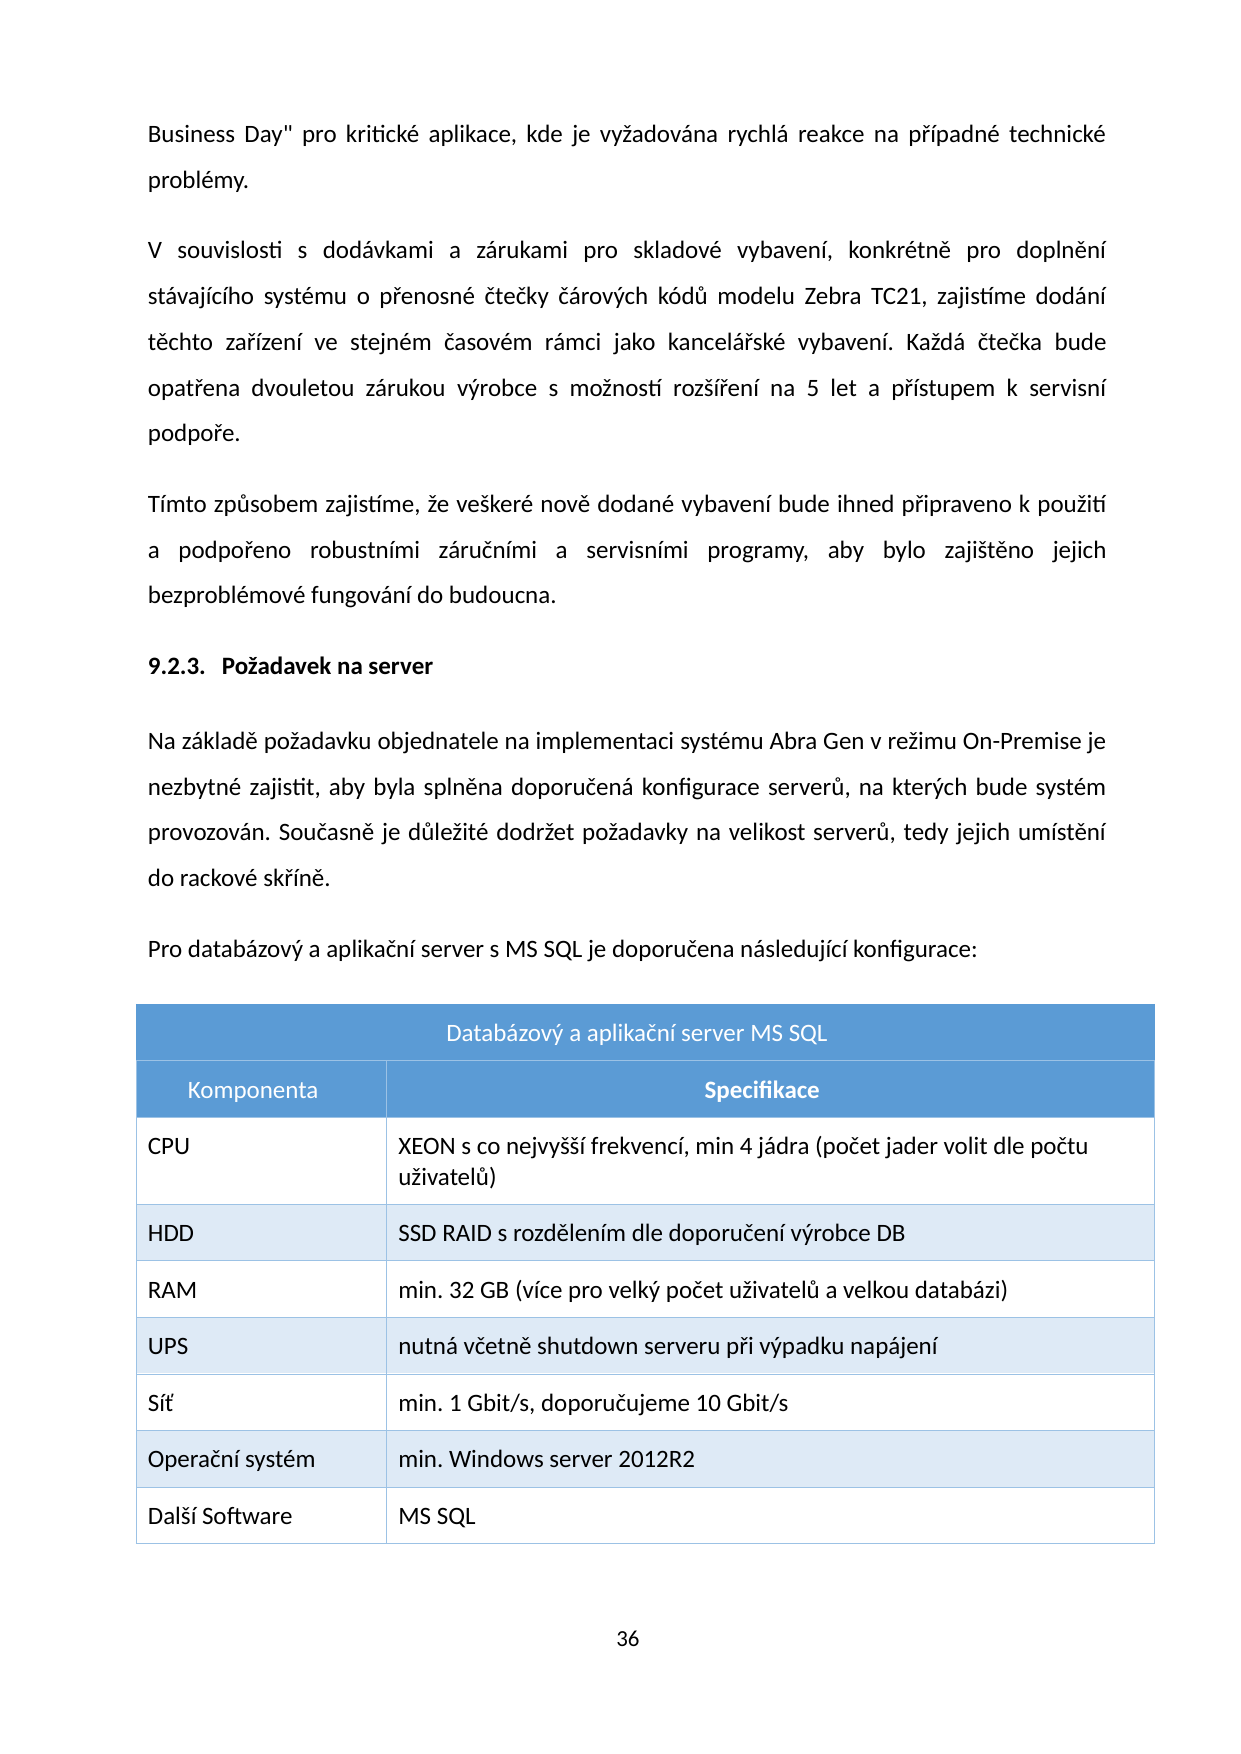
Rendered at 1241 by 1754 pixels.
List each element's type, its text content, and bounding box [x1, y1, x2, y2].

text Tímto způsobem zajistíme, že veškeré nově dodané vybavení bude ihned připraveno k použití a podpořeno robustními záručními a servisními programy, aby bylo zajištěno jejich bezproblémové fungování do budoucna. [148, 488, 1107, 610]
text V souvislosti s dodávkami a zárukami pro skladové vybavení, konkrétně pro doplnění stávajícího systému o přenosné čtečky čárových kódů modelu Zebra TC21, zajistíme dodání těchto zařízení ve stejném časovém rámci jako kancelářské vybavení. Každá čtečka bude opatřena dvouletou zárukou výrobce s možností rozšíření na 5 let a přístupem k servisní podpoře. [148, 234, 1107, 448]
table_cell SSD RAID s rozdělením dle doporučení výrobce DB [387, 1205, 1154, 1260]
table_cell XEON s co nejvyšší frekvencí, min 4 jádra (počet jader volit dle počtu uživatelů) [387, 1118, 1154, 1204]
text Pro databázový a aplikační server s MS SQL je doporučena následující konfigurace: [148, 933, 1107, 963]
table_cell Specifikace [387, 1061, 1154, 1117]
table_cell MS SQL [387, 1488, 1154, 1543]
table_cell UPS [137, 1318, 386, 1373]
table_cell RAM [137, 1261, 386, 1317]
table_cell min. Windows server 2012R2 [387, 1431, 1154, 1487]
table_cell CPU [137, 1118, 386, 1204]
table_cell Operační systém [137, 1431, 386, 1487]
table_cell Další Software [137, 1488, 386, 1543]
table_cell Síť [137, 1375, 386, 1430]
table_cell min. 32 GB (více pro velký počet uživatelů a velkou databázi) [387, 1261, 1154, 1317]
table_cell Komponenta [137, 1061, 386, 1117]
text Požadavek na server [148, 650, 1107, 681]
table_cell nutná včetně shutdown serveru při výpadku napájení [387, 1318, 1154, 1373]
table_header Databázový a aplikační server MS SQL [137, 1005, 1154, 1060]
table_cell HDD [137, 1205, 386, 1260]
table_cell min. 1 Gbit/s, doporučujeme 10 Gbit/s [387, 1375, 1154, 1430]
text Na základě požadavku objednatele na implementaci systému Abra Gen v režimu On-Premise je nezbytné zajistit, aby byla splněna doporučená konfigurace serverů, na kterých bude systém provozován. Současně je důležité dodržet požadavky na velikost serverů, tedy jejich umístění do rackové skříně. [148, 725, 1107, 893]
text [148, 118, 1107, 194]
